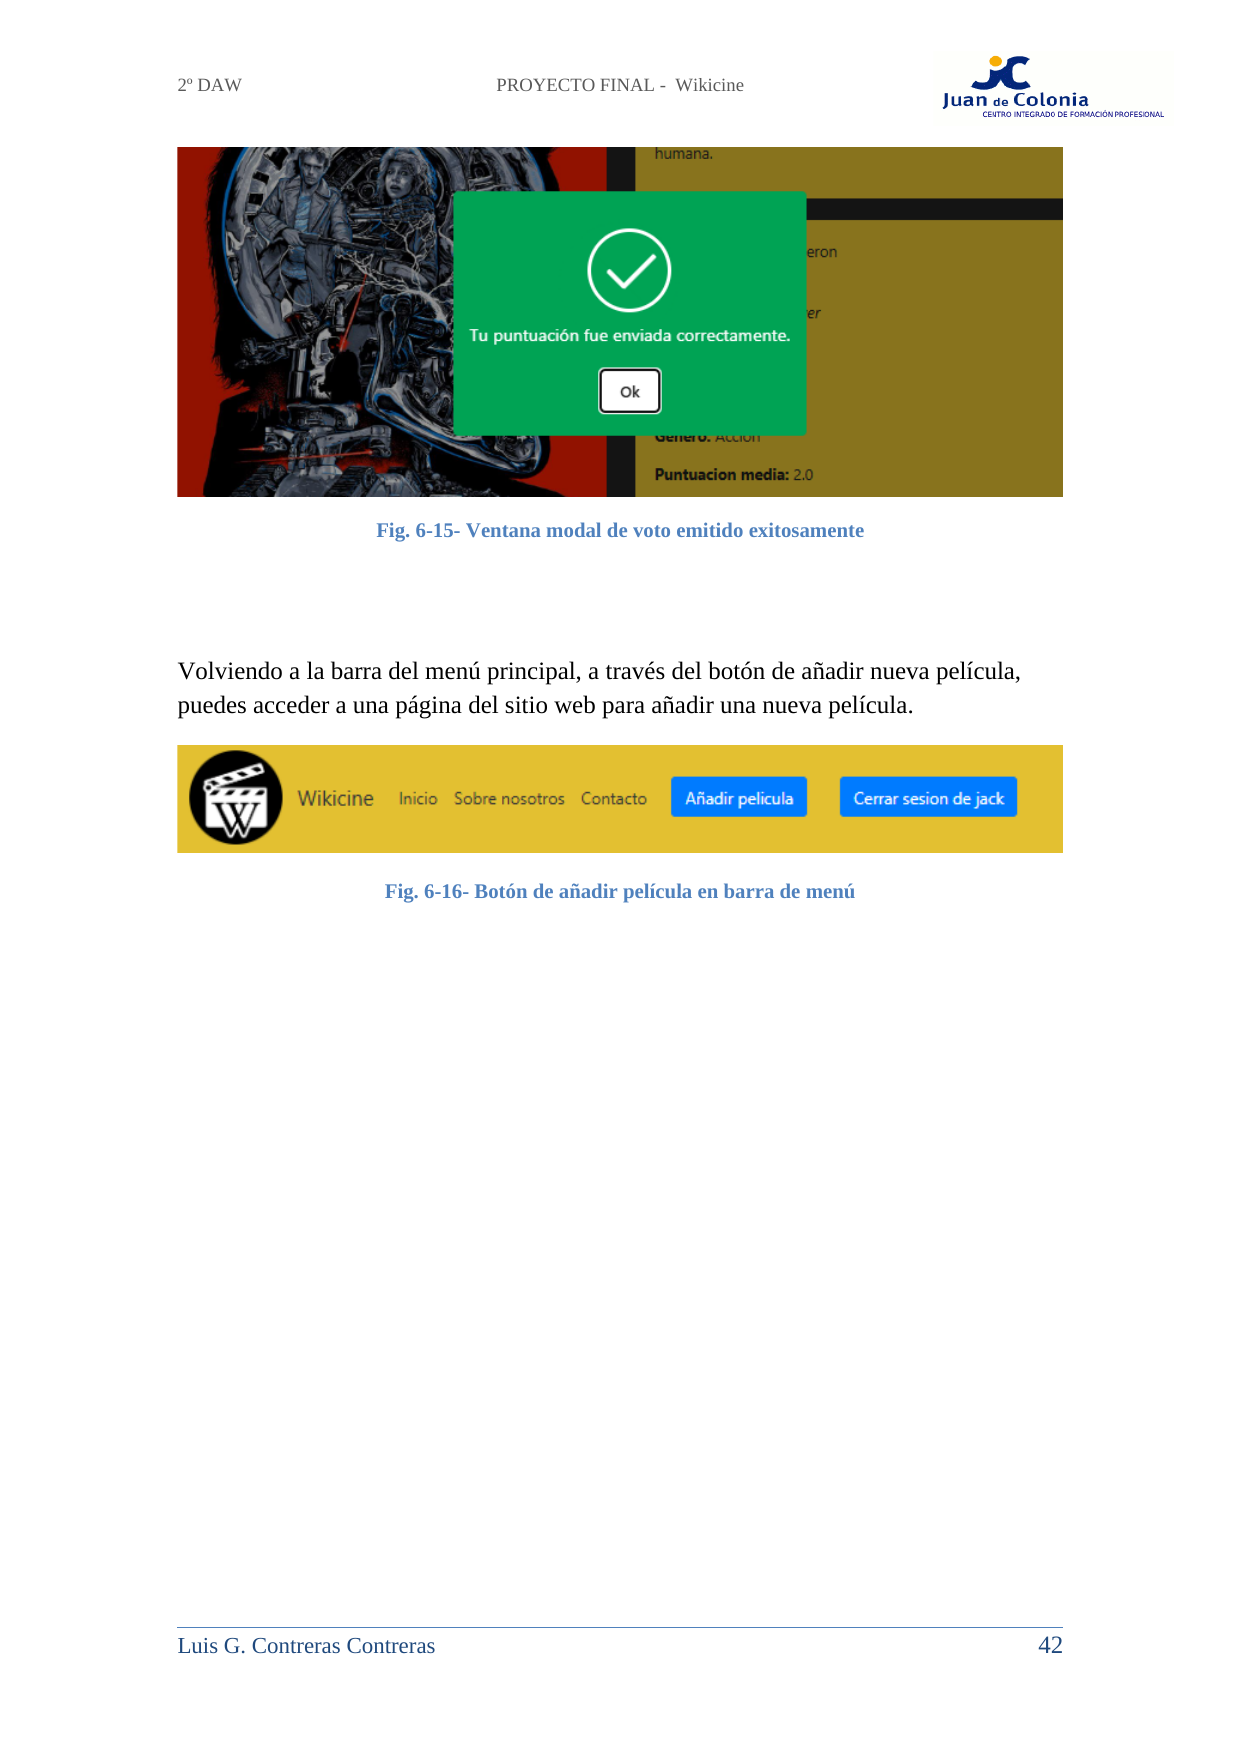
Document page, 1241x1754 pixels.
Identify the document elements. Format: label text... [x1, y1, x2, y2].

text Fig. 6-15- Ventana modal de voto emitido exitosamente [177, 518, 1063, 542]
text Volviendo a la barra del menú principal, a través del botón de añadir nueva película, puedes acceder a una página del sitio web para añadir una nueva película. [177, 656, 1063, 719]
picture [933, 51, 1175, 126]
text Fig. 6-16- Botón de añadir película en barra de menú [177, 879, 1063, 903]
picture [177, 745, 1063, 853]
picture [177, 147, 1063, 497]
